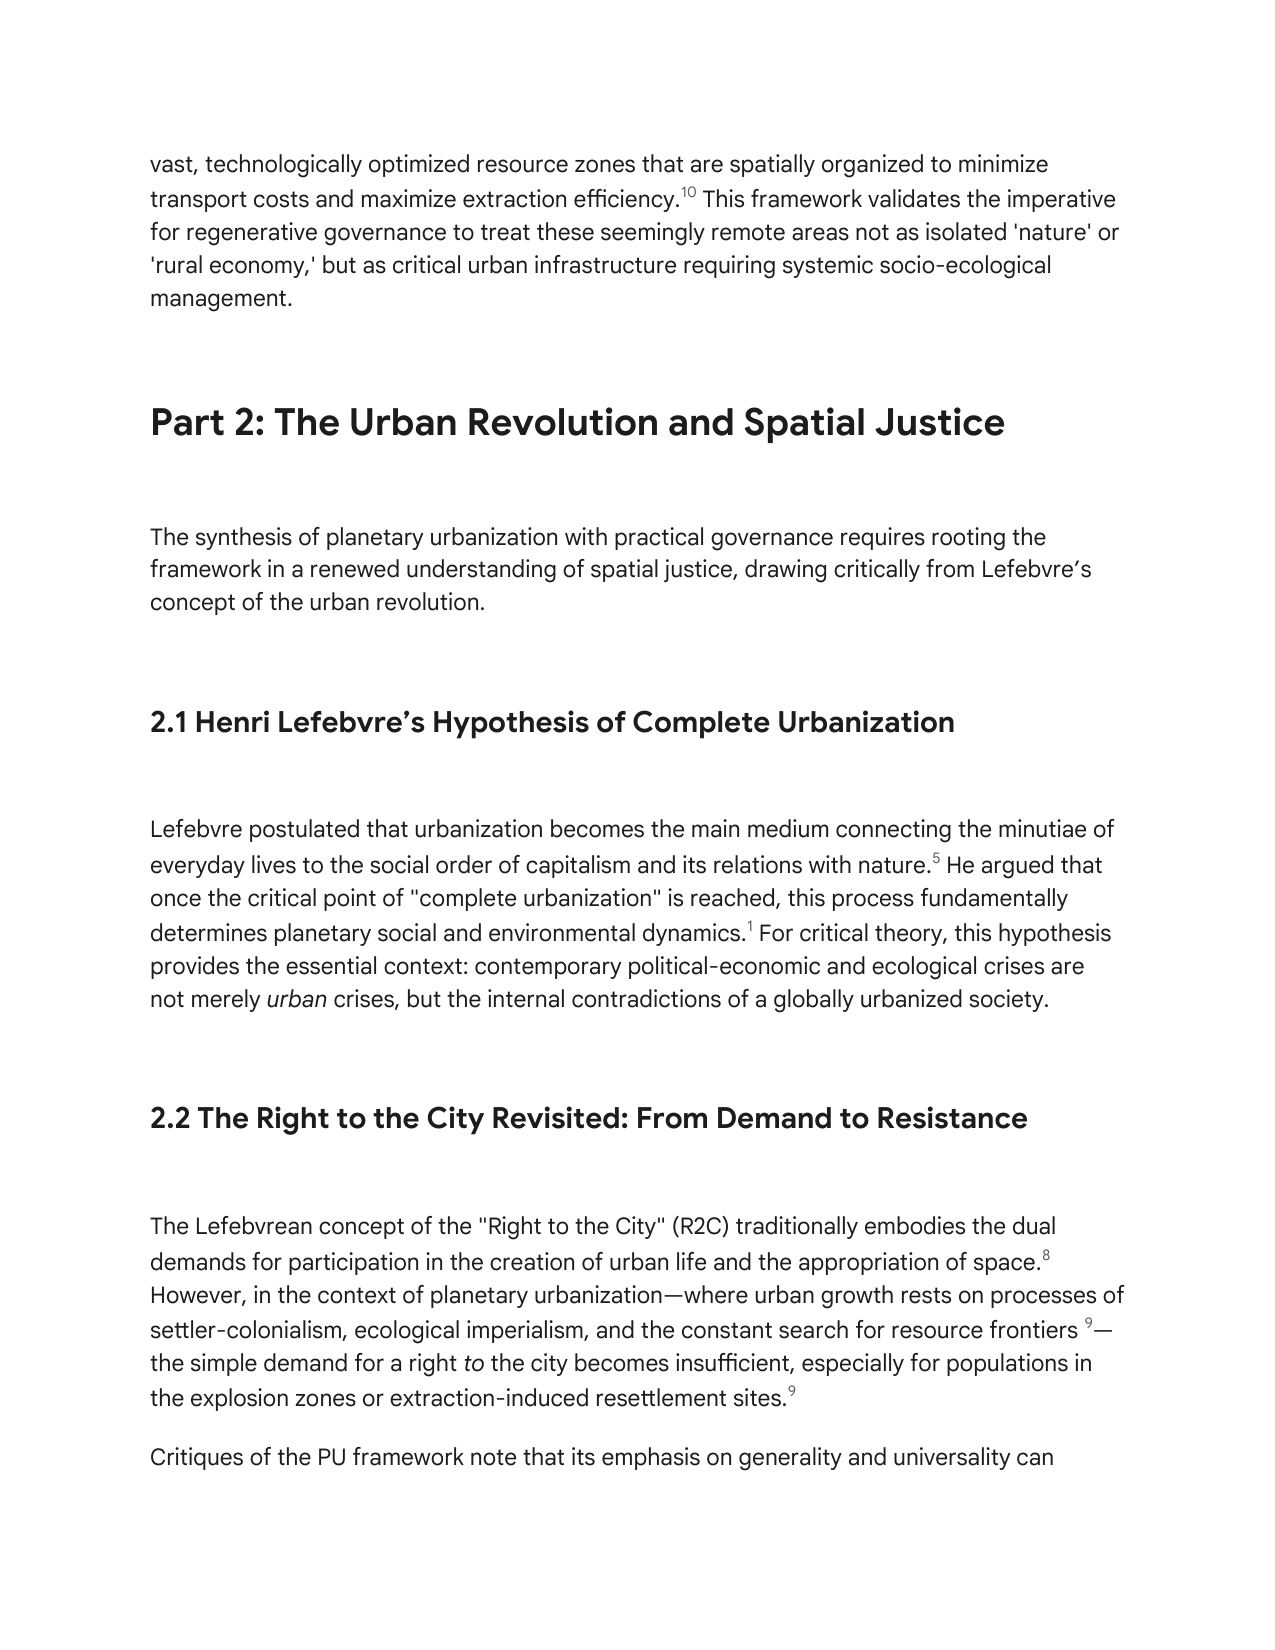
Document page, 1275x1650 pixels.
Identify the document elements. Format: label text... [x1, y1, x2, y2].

text Lefebvre postulated that urbanization becomes the main medium connecting the minutiae of everyday lives to the social order of capitalism and its relations with nature.5 He argued that once the critical point of "complete urbanization" is reached, this process fundamentally determines planetary social and environmental dynamics.1 For critical theory, this hypothesis provides the essential context: contemporary political-economic and ecological crises are not merely urban crises, but the internal contradictions of a globally urbanized society. [150, 816, 1125, 1014]
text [150, 150, 1125, 313]
subtitle Part 2: The Urban Revolution and Spatial Justice [150, 399, 1125, 446]
subtitle 2.1 Henri Lefebvre’s Hypothesis of Complete Urbanization [150, 704, 1125, 740]
text The synthesis of planetary urbanization with practical governance requires rooting the framework in a renewed understanding of spatial justice, drawing critically from Lefebvre’s concept of the urban revolution. [150, 523, 1125, 617]
text The Lefebvrean concept of the "Right to the City" (R2C) traditionally embodies the dual demands for participation in the creation of urban life and the appropriation of space.8 However, in the context of planetary urbanization—where urban growth rests on processes of settler-colonialism, ecological imperialism, and the constant search for resource frontiers 9—the simple demand for a right to the city becomes insufficient, especially for populations in the explosion zones or extraction-induced resettlement sites.9 [150, 1213, 1125, 1414]
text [150, 1443, 1125, 1472]
subtitle 2.2 The Right to the City Revisited: From Demand to Resistance [150, 1101, 1125, 1137]
